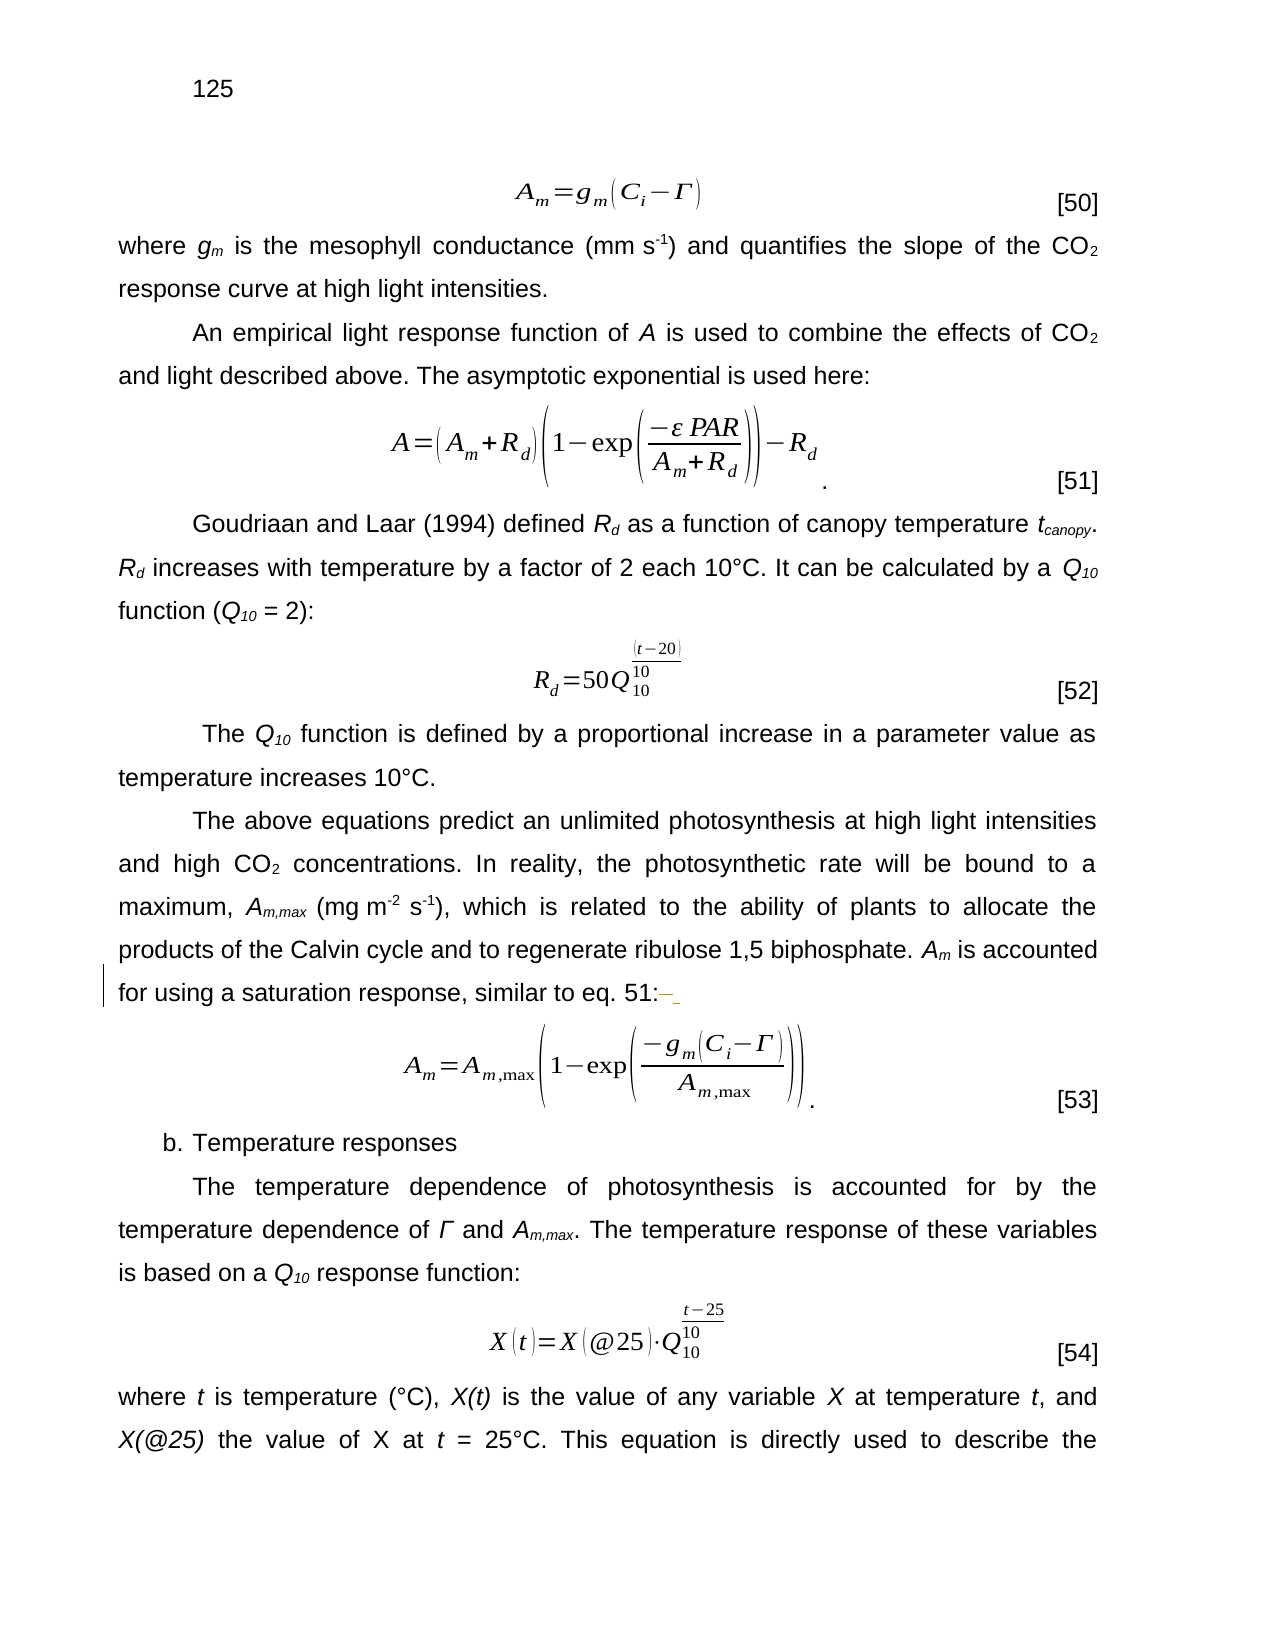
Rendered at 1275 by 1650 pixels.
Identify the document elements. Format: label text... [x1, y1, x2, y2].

text An empirical light response function of A is used to combine the effects of CO2 and light described above. The asymptotic exponential is used here: [118, 317, 1098, 389]
text The Q10 function is defined by a proportional increase in a parameter value as temperature increases 10°C. [118, 719, 1098, 791]
list Temperature responses [162, 1128, 1098, 1157]
text where gm is the mesophyll conductance (mm s-1) and quantifies the slope of the CO2 response curve at high light intensities. [118, 231, 1098, 303]
text The temperature dependence of photosynthesis is accounted for by the temperature dependence of Γ and Am,max. The temperature response of these variables is based on a Q10 response function: [118, 1172, 1098, 1287]
text Goudriaan and Laar (1994) defined Rd as a function of canopy temperature tcanopy. Rd increases with temperature by a factor of 2 each 10°C. It can be calculated by a Q10 function (Q10 = 2): [118, 509, 1098, 624]
